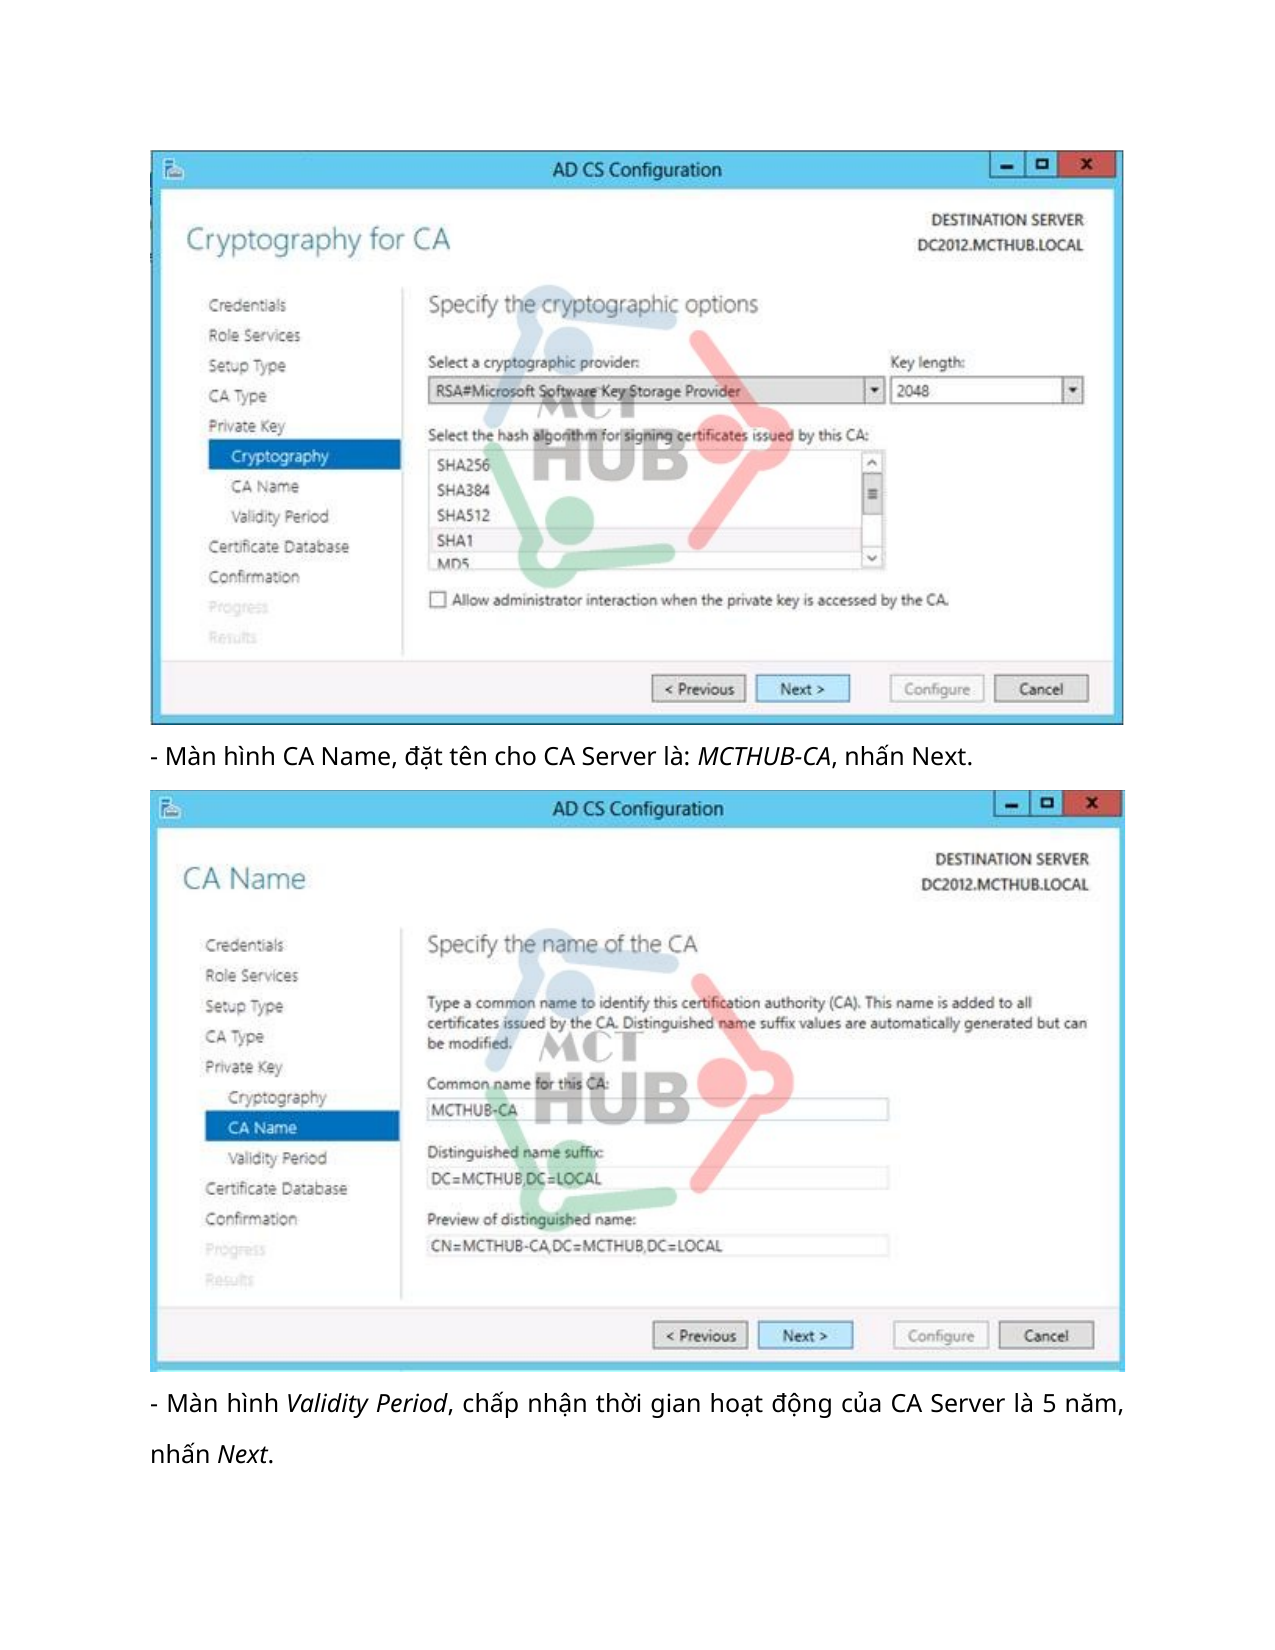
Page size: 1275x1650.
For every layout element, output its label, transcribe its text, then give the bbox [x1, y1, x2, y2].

text - Màn hình CA Name, đặt tên cho CA Server là: MCTHUB-CA, nhấn Next. [150, 739, 1125, 773]
text - Màn hình Validity Period, chấp nhận thời gian hoạt động của CA Server là 5 năm, nhấn Next. [150, 1385, 1125, 1470]
picture [150, 150, 1124, 725]
picture [150, 790, 1125, 1372]
